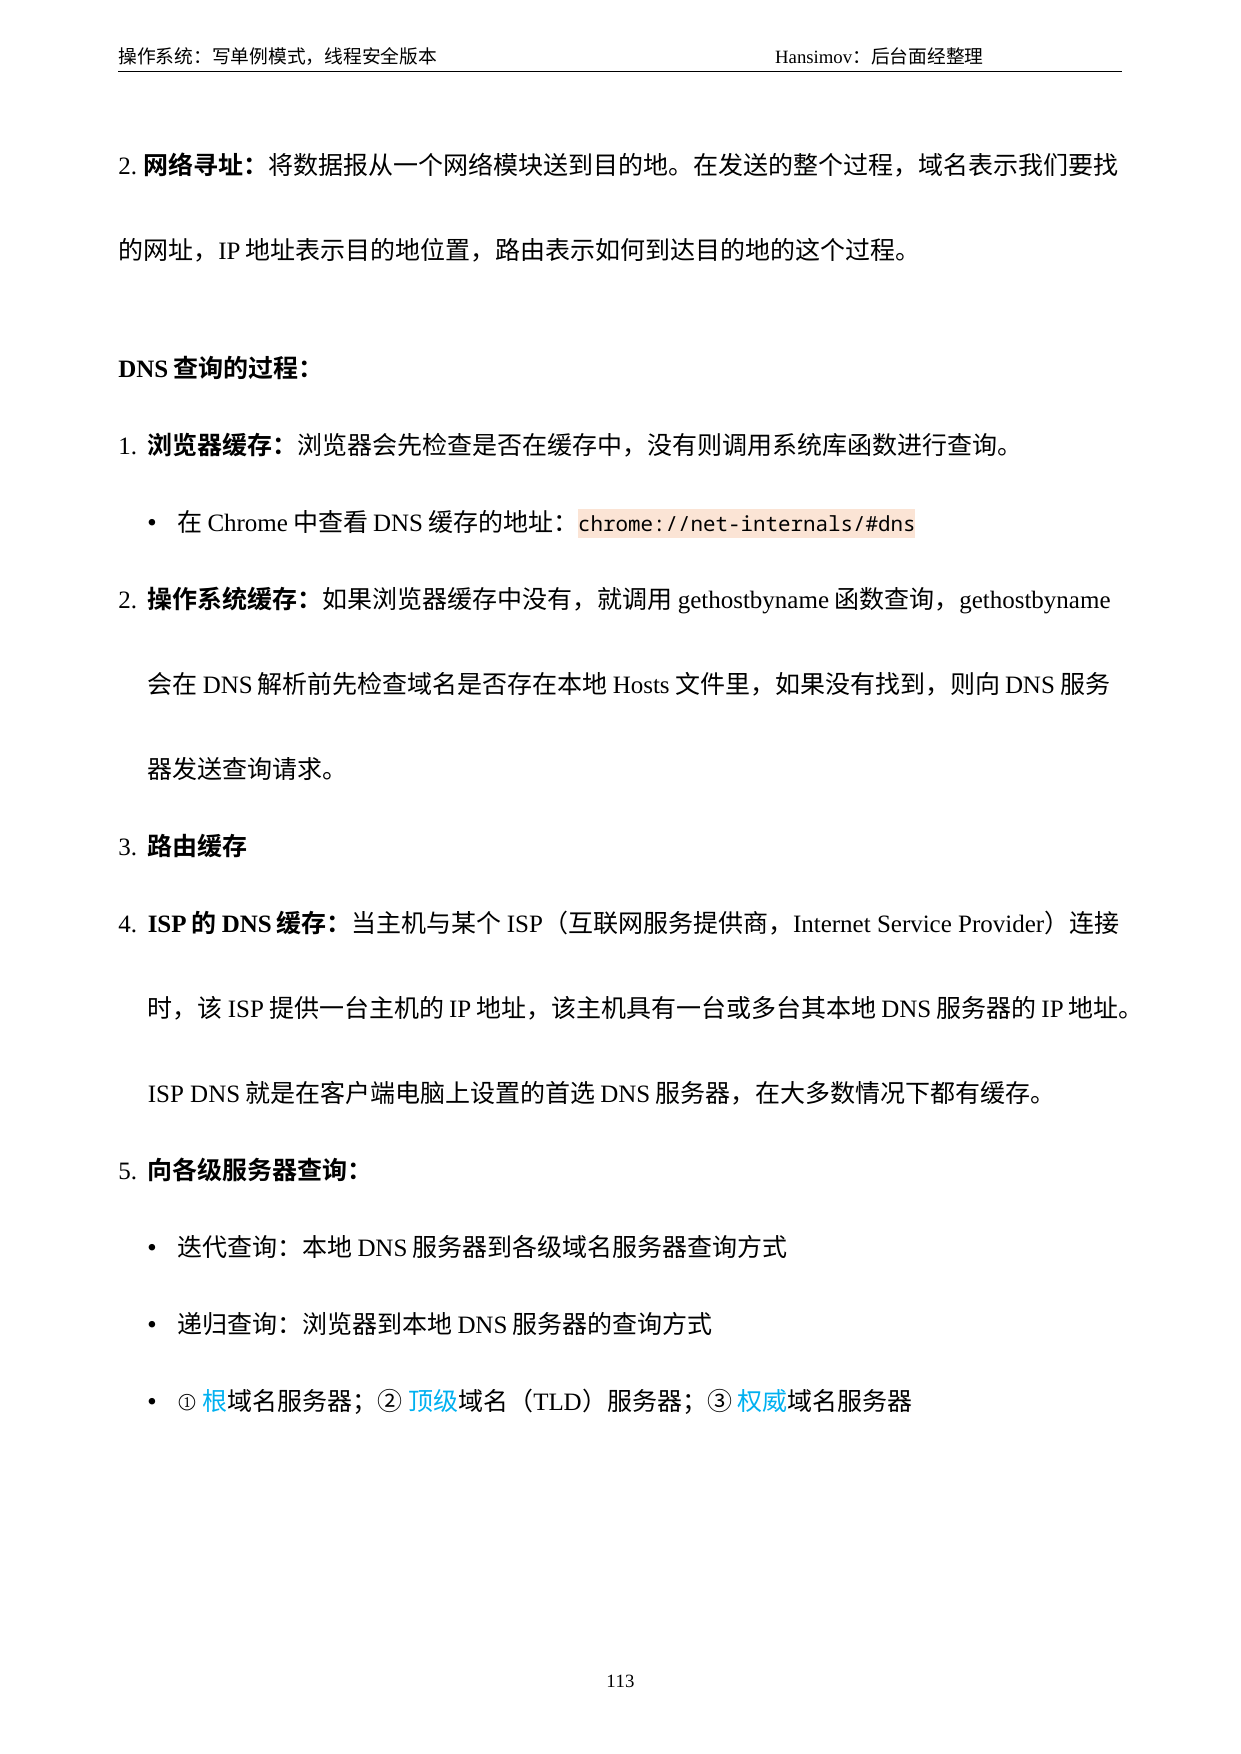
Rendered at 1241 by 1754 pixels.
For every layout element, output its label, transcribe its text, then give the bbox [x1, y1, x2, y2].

list 浏览器缓存：浏览器会先检查是否在缓存中，没有则调用系统库函数进行查询。 [118, 410, 1122, 478]
text 递归查询：浏览器到本地DNS服务器的查询方式 [148, 1288, 1122, 1356]
list 路由缓存 [118, 811, 1122, 878]
list 操作系统缓存：如果浏览器缓存中没有，就调用gethostbyname函数查询，gethostbyname会在DNS解析前先检查域名是否存在本地Hosts文件里，如果没有找到，则向DNS服务器发送查询请求。 [118, 564, 1122, 802]
text 在Chrome中查看DNS缓存的地址：chrome://net-internals/#dns [148, 487, 1122, 555]
text 迭代查询：本地DNS服务器到各级域名服务器查询方式 [148, 1211, 1122, 1279]
text ① 根域名服务器；② 顶级域名（TLD）服务器；③ 权威域名服务器 [148, 1365, 1122, 1433]
text 2. 网络寻址：将数据报从一个网络模块送到目的地。在发送的整个过程，域名表示我们要找的网址，IP地址表示目的地位置，路由表示如何到达目的地的这个过程。 [118, 130, 1122, 283]
text DNS查询的过程： [118, 333, 1122, 401]
list 向各级服务器查询： [118, 1134, 1122, 1202]
list ISP的DNS缓存：当主机与某个ISP（互联网服务提供商，Internet Service Provider）连接时，该ISP提供一台主机的IP地址，该主机具有一台或多台其本地DNS服务器的IP地址。ISP DNS就是在客户端电脑上设置的首选DNS服务器，在大多数情况下都有缓存。 [118, 888, 1122, 1125]
